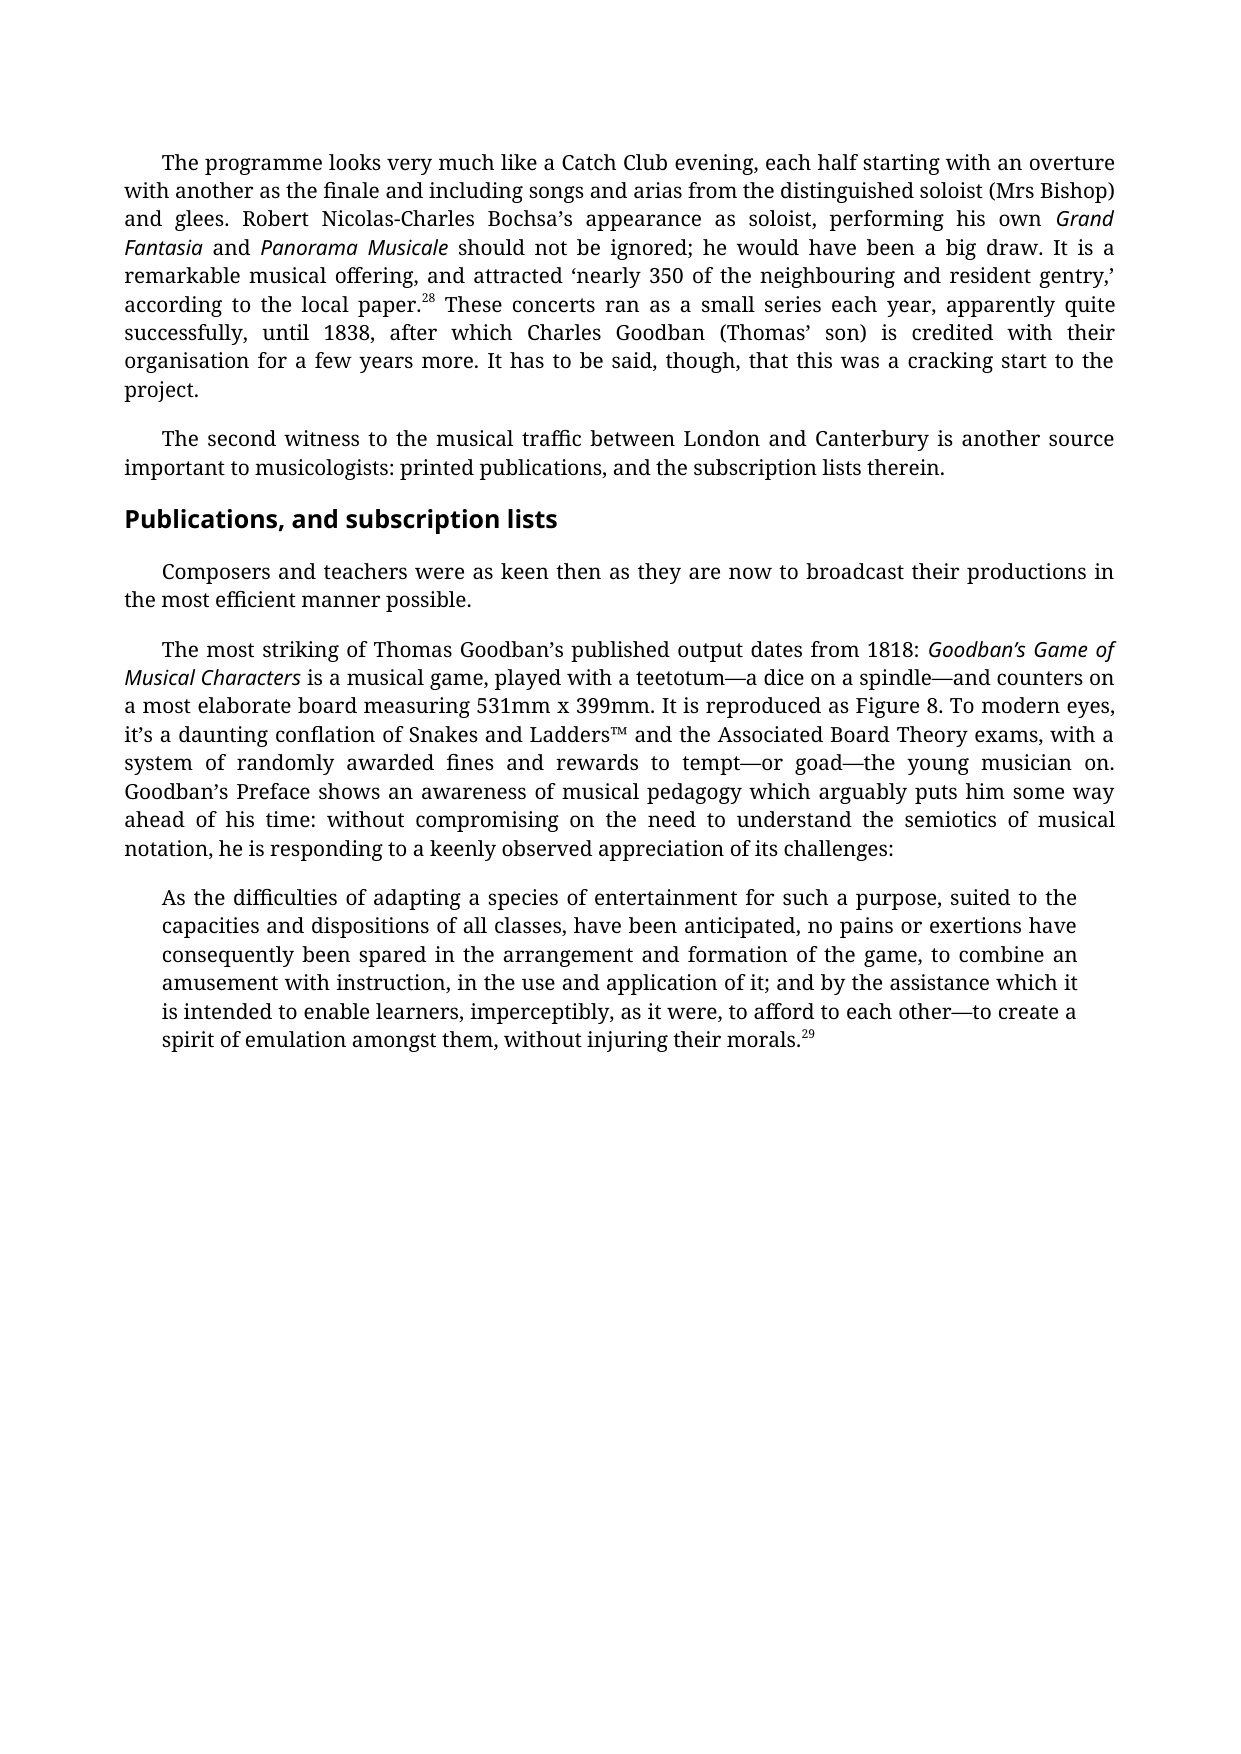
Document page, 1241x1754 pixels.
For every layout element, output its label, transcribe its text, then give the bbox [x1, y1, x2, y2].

text The programme looks very much like a Catch Club evening, each half starting with an overture with another as the finale and including songs and arias from the distinguished soloist (Mrs Bishop) and glees. Robert Nicolas-Charles Bochsa’s appearance as soloist, performing his own Grand Fantasia and Panorama Musicale should not be ignored; he would have been a big draw. It is a remarkable musical offering, and attracted ‘nearly 350 of the neighbouring and resident gentry,’ according to the local paper. These concerts ran as a small series each year, apparently quite successfully, until 1838, after which Charles Goodban (Thomas’ son) is credited with their organisation for a few years more. It has to be said, though, that this was a cracking start to the project. [124, 148, 1116, 403]
text The most striking of Thomas Goodban’s published output dates from 1818: Goodban’s Game of Musical Characters is a musical game, played with a teetotum—a dice on a spindle—and counters on a most elaborate board measuring 531mm x 399mm. It is reproduced as Figure 8. To modern eyes, it’s a daunting conflation of Snakes and Ladders™ and the Associated Board Theory exams, with a system of randomly awarded fines and rewards to tempt—or goad—the young musician on. Goodban’s Preface shows an awareness of musical pedagogy which arguably puts him some way ahead of his time: without compromising on the need to understand the semiotics of musical notation, he is responding to a keenly observed appreciation of its challenges: [124, 635, 1116, 862]
text As the difficulties of adapting a species of entertainment for such a purpose, suited to the capacities and dispositions of all classes, have been anticipated, no pains or exertions have consequently been spared in the arrangement and formation of the game, to combine an amusement with instruction, in the use and application of it; and by the assistance which it is intended to enable learners, imperceptibly, as it were, to afford to each other—to create a spirit of emulation amongst them, without injuring their morals. [162, 883, 1079, 1054]
text Composers and teachers were as keen then as they are now to broadcast their productions in the most efficient manner possible. [124, 557, 1116, 614]
text The second witness to the musical traffic between London and Canterbury is another source important to musicologists: printed publications, and the subscription lists therein. [124, 424, 1116, 481]
subtitle Publications, and subscription lists [124, 502, 1116, 536]
